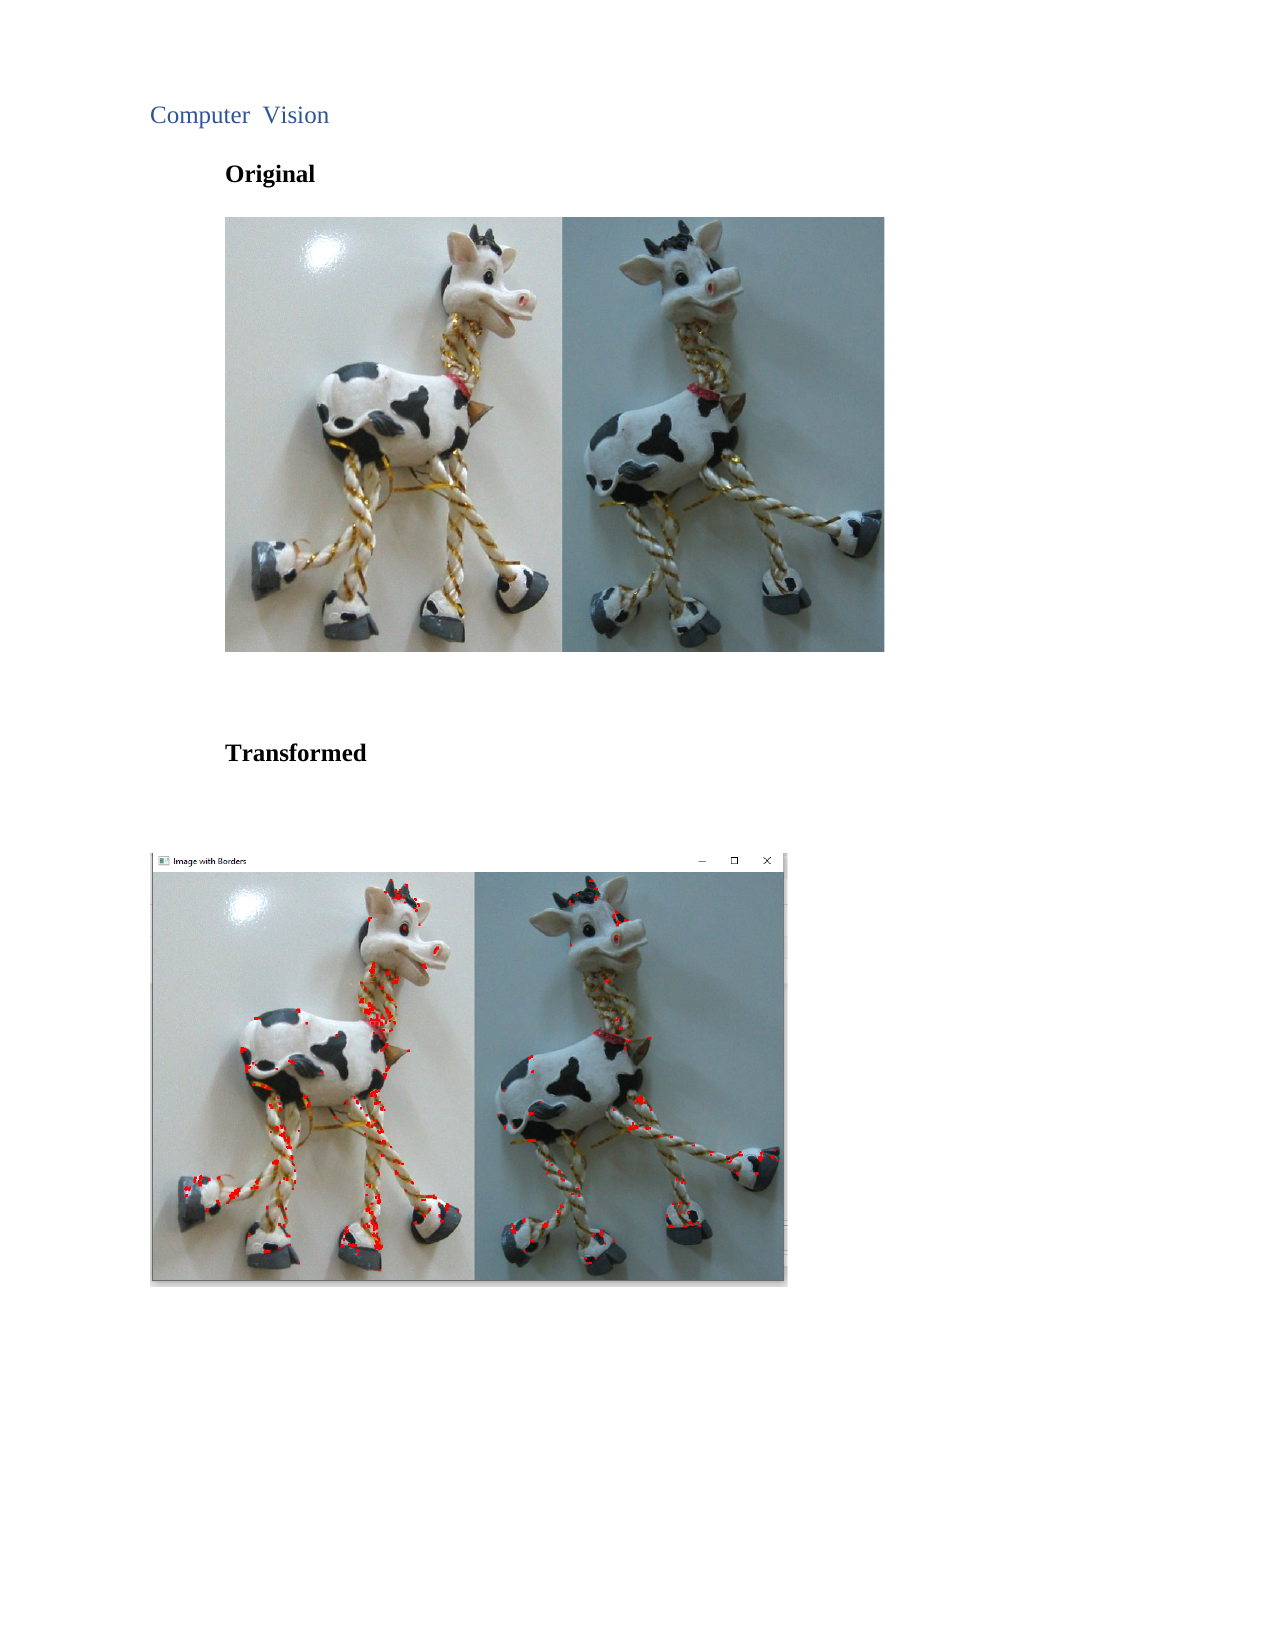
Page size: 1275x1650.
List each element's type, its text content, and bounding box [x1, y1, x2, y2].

picture [150, 853, 788, 1287]
picture [225, 217, 885, 652]
text Original [150, 159, 1125, 188]
text Transformed [150, 738, 1125, 766]
